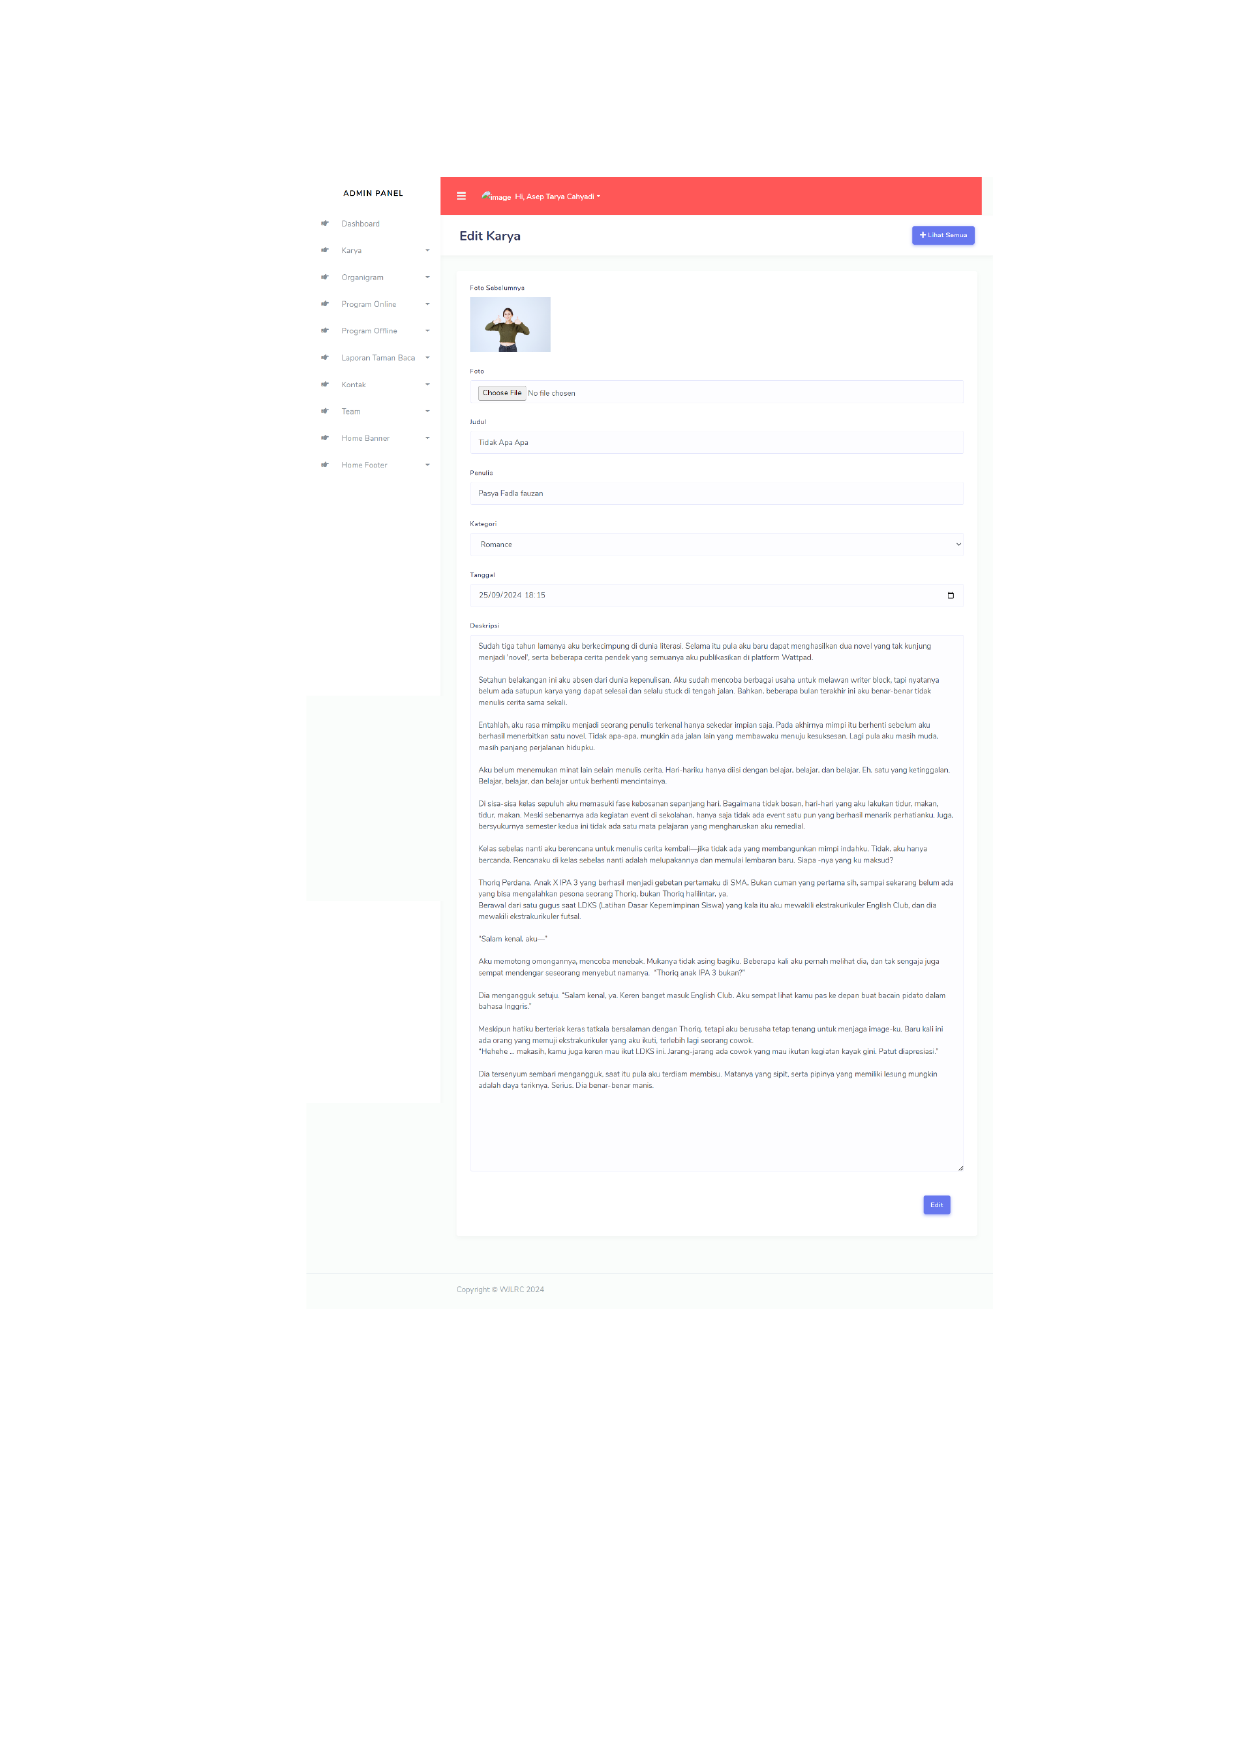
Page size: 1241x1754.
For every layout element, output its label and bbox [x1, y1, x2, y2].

picture [306, 177, 993, 1309]
